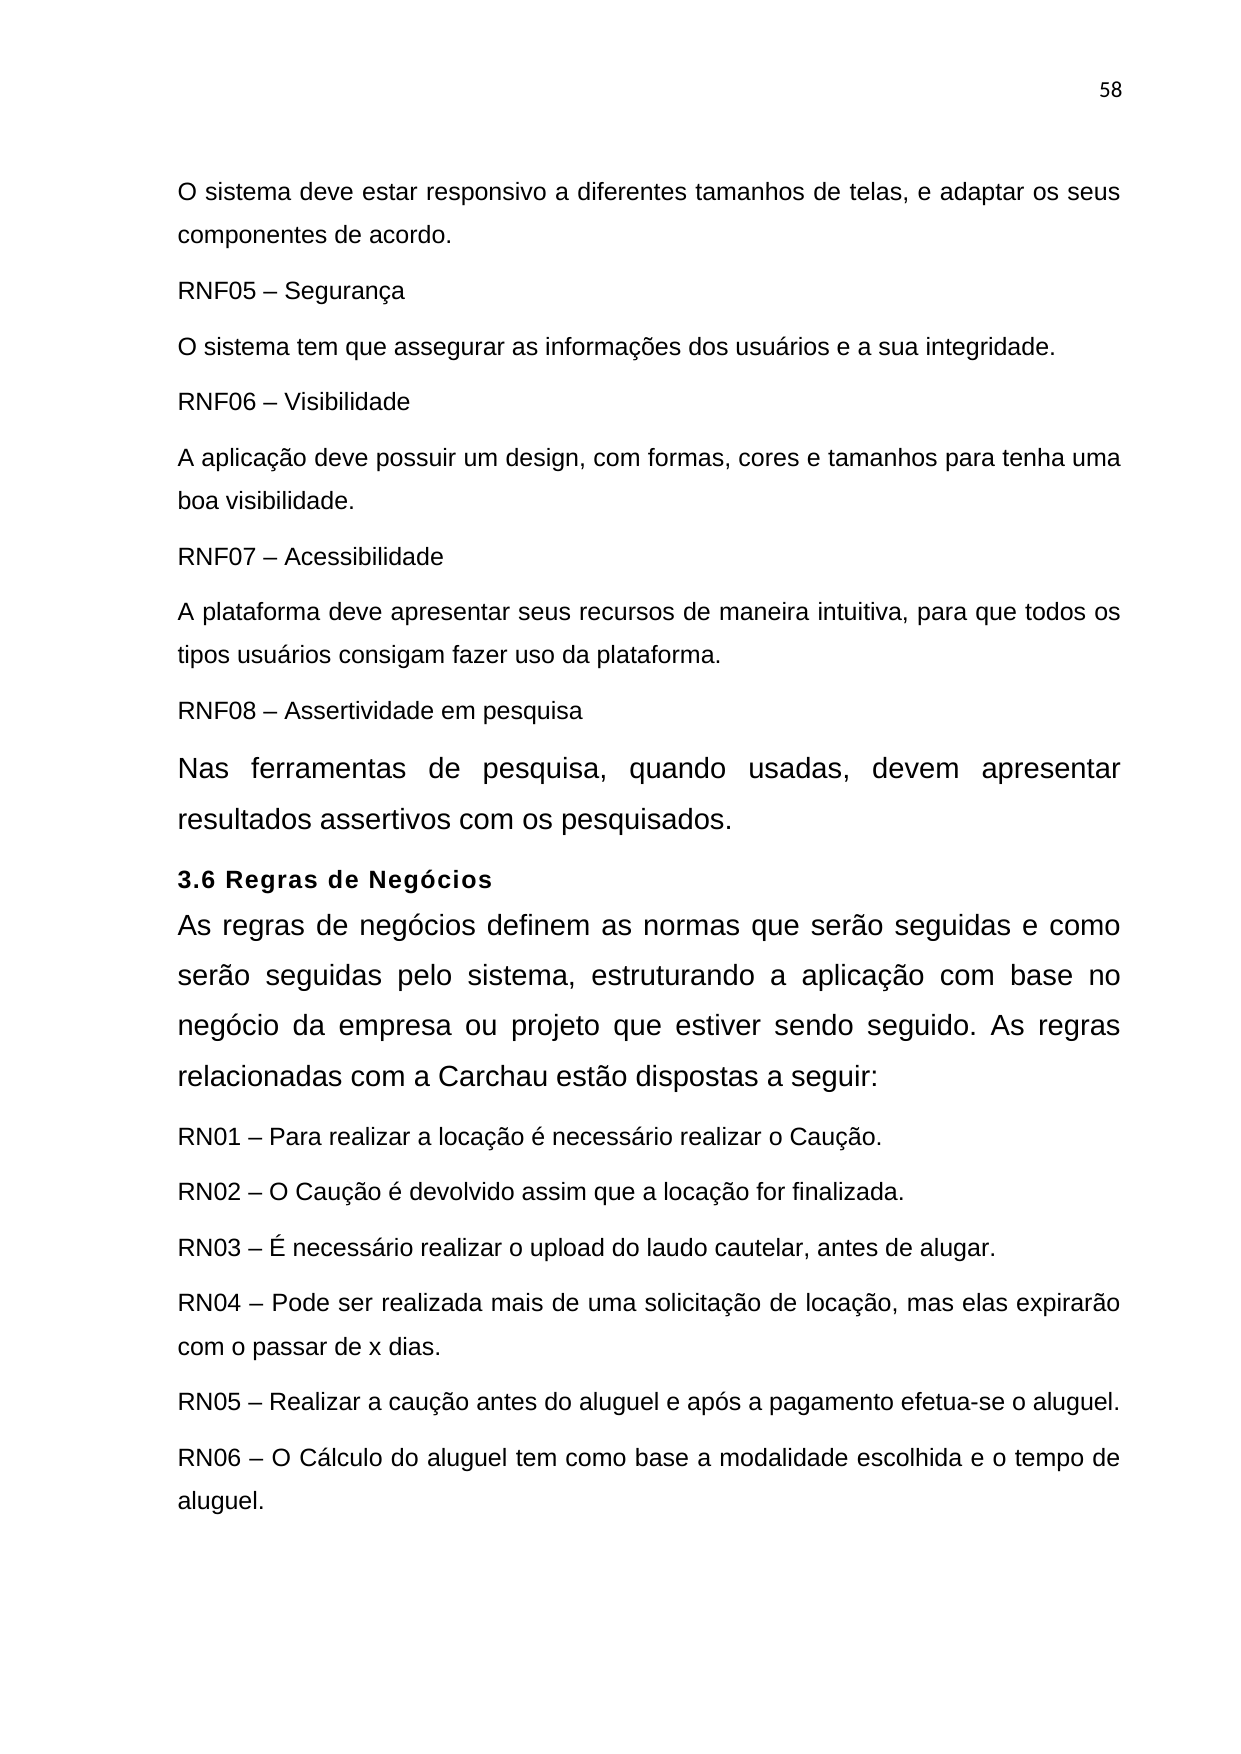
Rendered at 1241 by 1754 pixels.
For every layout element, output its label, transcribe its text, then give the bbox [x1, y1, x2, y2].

text RNF06 – Visibilidade [177, 387, 1122, 416]
text A aplicação deve possuir um design, com formas, cores e tamanhos para tenha uma boa visibilidade. [177, 443, 1122, 515]
subtitle 3.6 Regras de Negócios [177, 865, 1122, 893]
text RN02 – O Caução é devolvido assim que a locação for finalizada. [177, 1177, 1122, 1206]
text RN05 – Realizar a caução antes do aluguel e após a pagamento efetua-se o aluguel. [177, 1387, 1122, 1416]
text Nas ferramentas de pesquisa, quando usadas, devem apresentar resultados assertivos com os pesquisados. [177, 752, 1122, 835]
text A plataforma deve apresentar seus recursos de maneira intuitiva, para que todos os tipos usuários consigam fazer uso da plataforma. [177, 597, 1122, 669]
text O sistema deve estar responsivo a diferentes tamanhos de telas, e adaptar os seus componentes de acordo. [177, 177, 1122, 249]
text RN03 – É necessário realizar o upload do laudo cautelar, antes de alugar. [177, 1233, 1122, 1262]
text RN06 – O Cálculo do aluguel tem como base a modalidade escolhida e o tempo de aluguel. [177, 1443, 1122, 1515]
text RNF05 – Segurança [177, 276, 1122, 305]
text As regras de negócios definem as normas que serão seguidas e como serão seguidas pelo sistema, estruturando a aplicação com base no negócio da empresa ou projeto que estiver sendo seguido. As regras relacionadas com a Carchau estão dispostas a seguir: [177, 908, 1122, 1092]
text RN01 – Para realizar a locação é necessário realizar o Caução. [177, 1122, 1122, 1150]
text RNF07 – Acessibilidade [177, 542, 1122, 570]
text O sistema tem que assegurar as informações dos usuários e a sua integridade. [177, 332, 1122, 360]
text RNF08 – Assertividade em pesquisa [177, 696, 1122, 725]
text RN04 – Pode ser realizada mais de uma solicitação de locação, mas elas expirarão com o passar de x dias. [177, 1288, 1122, 1360]
